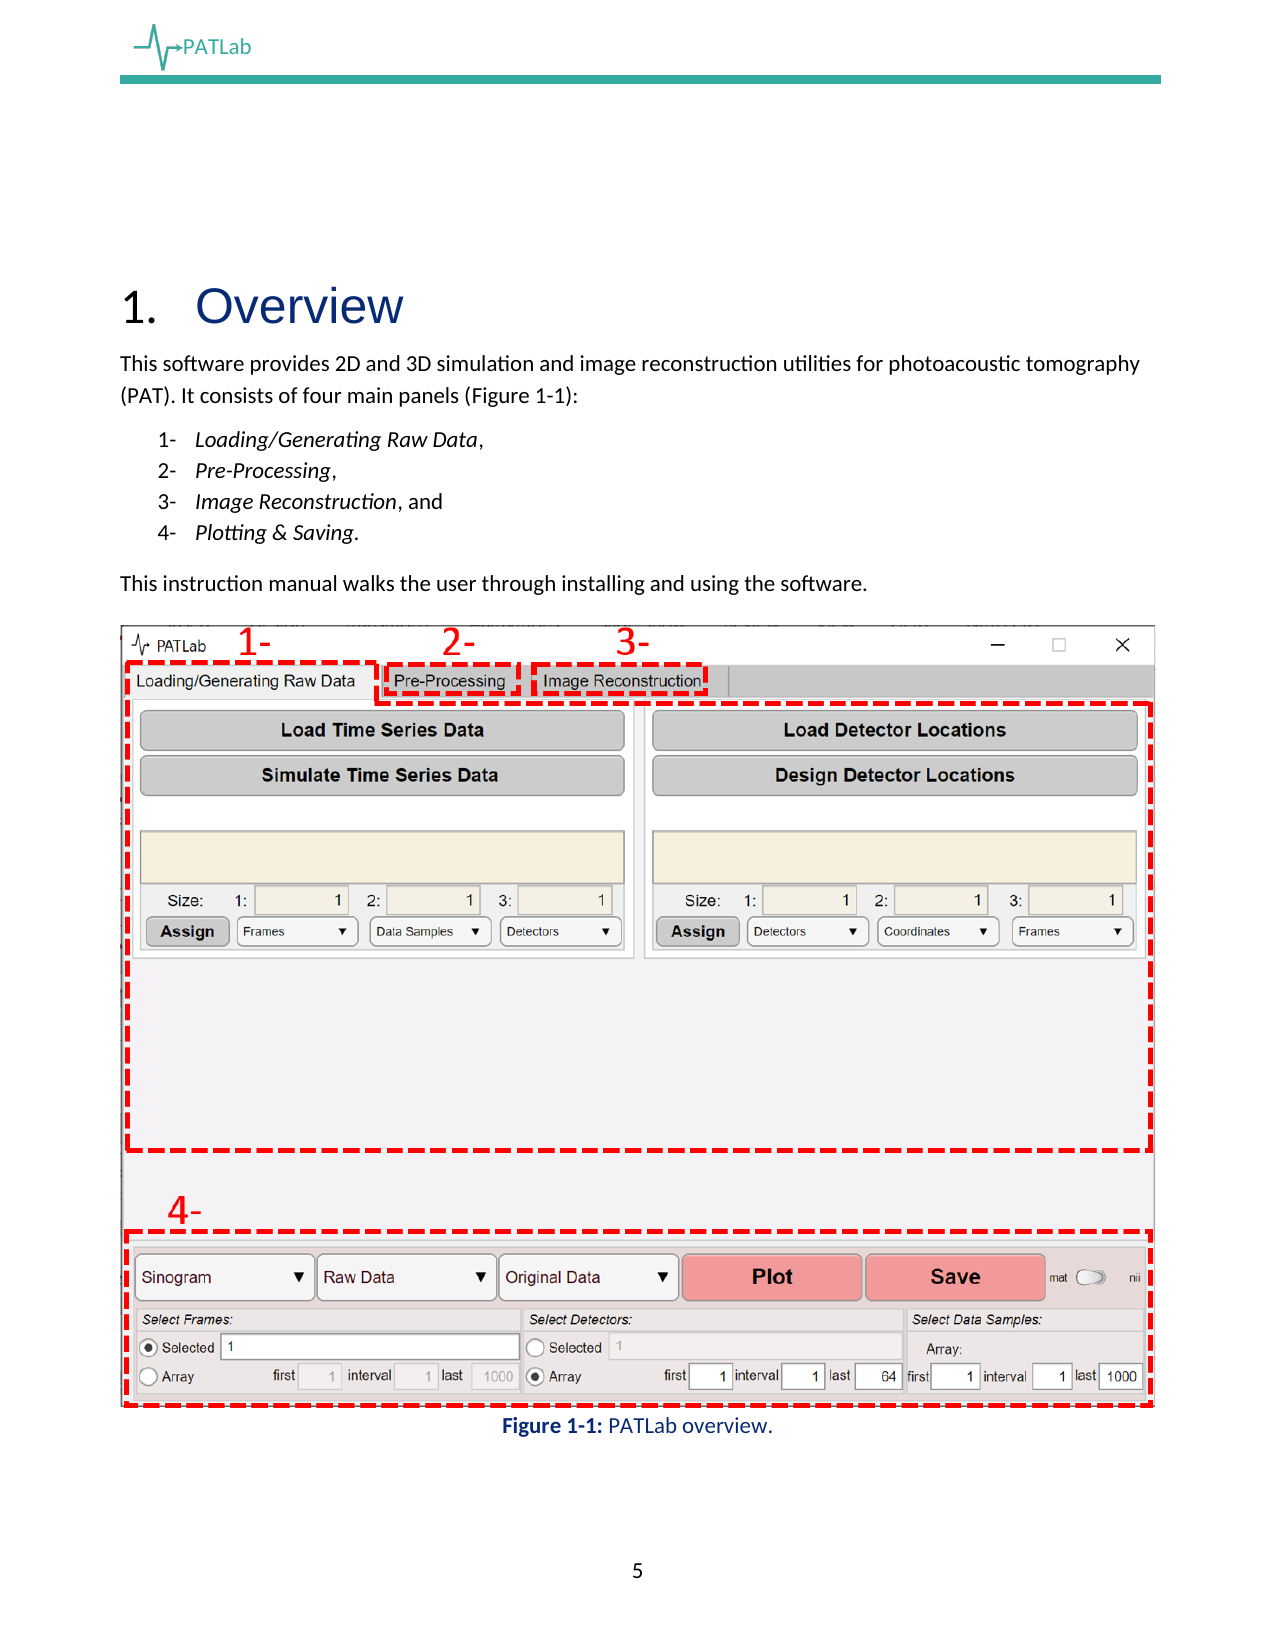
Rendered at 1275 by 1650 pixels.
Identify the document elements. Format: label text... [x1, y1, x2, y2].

list Image Reconstruction, and [157, 487, 1155, 515]
list Loading/Generating Raw Data, [157, 426, 1155, 453]
picture [133, 23, 191, 72]
text Figure ‎1-1: PATLab overview. [120, 1411, 1155, 1439]
picture [120, 601, 1155, 1408]
text This instruction manual walks the user through installing and using the software. [120, 569, 1155, 597]
list Pre-Processing, [157, 456, 1155, 484]
subtitle Overview [120, 275, 1155, 336]
text This software provides 2D and 3D simulation and image reconstruction utilities for photoacoustic tomography (PAT). It consists of four main panels (Figure ‎1-1): [120, 349, 1155, 409]
list Plotting & Saving. [157, 518, 1155, 546]
